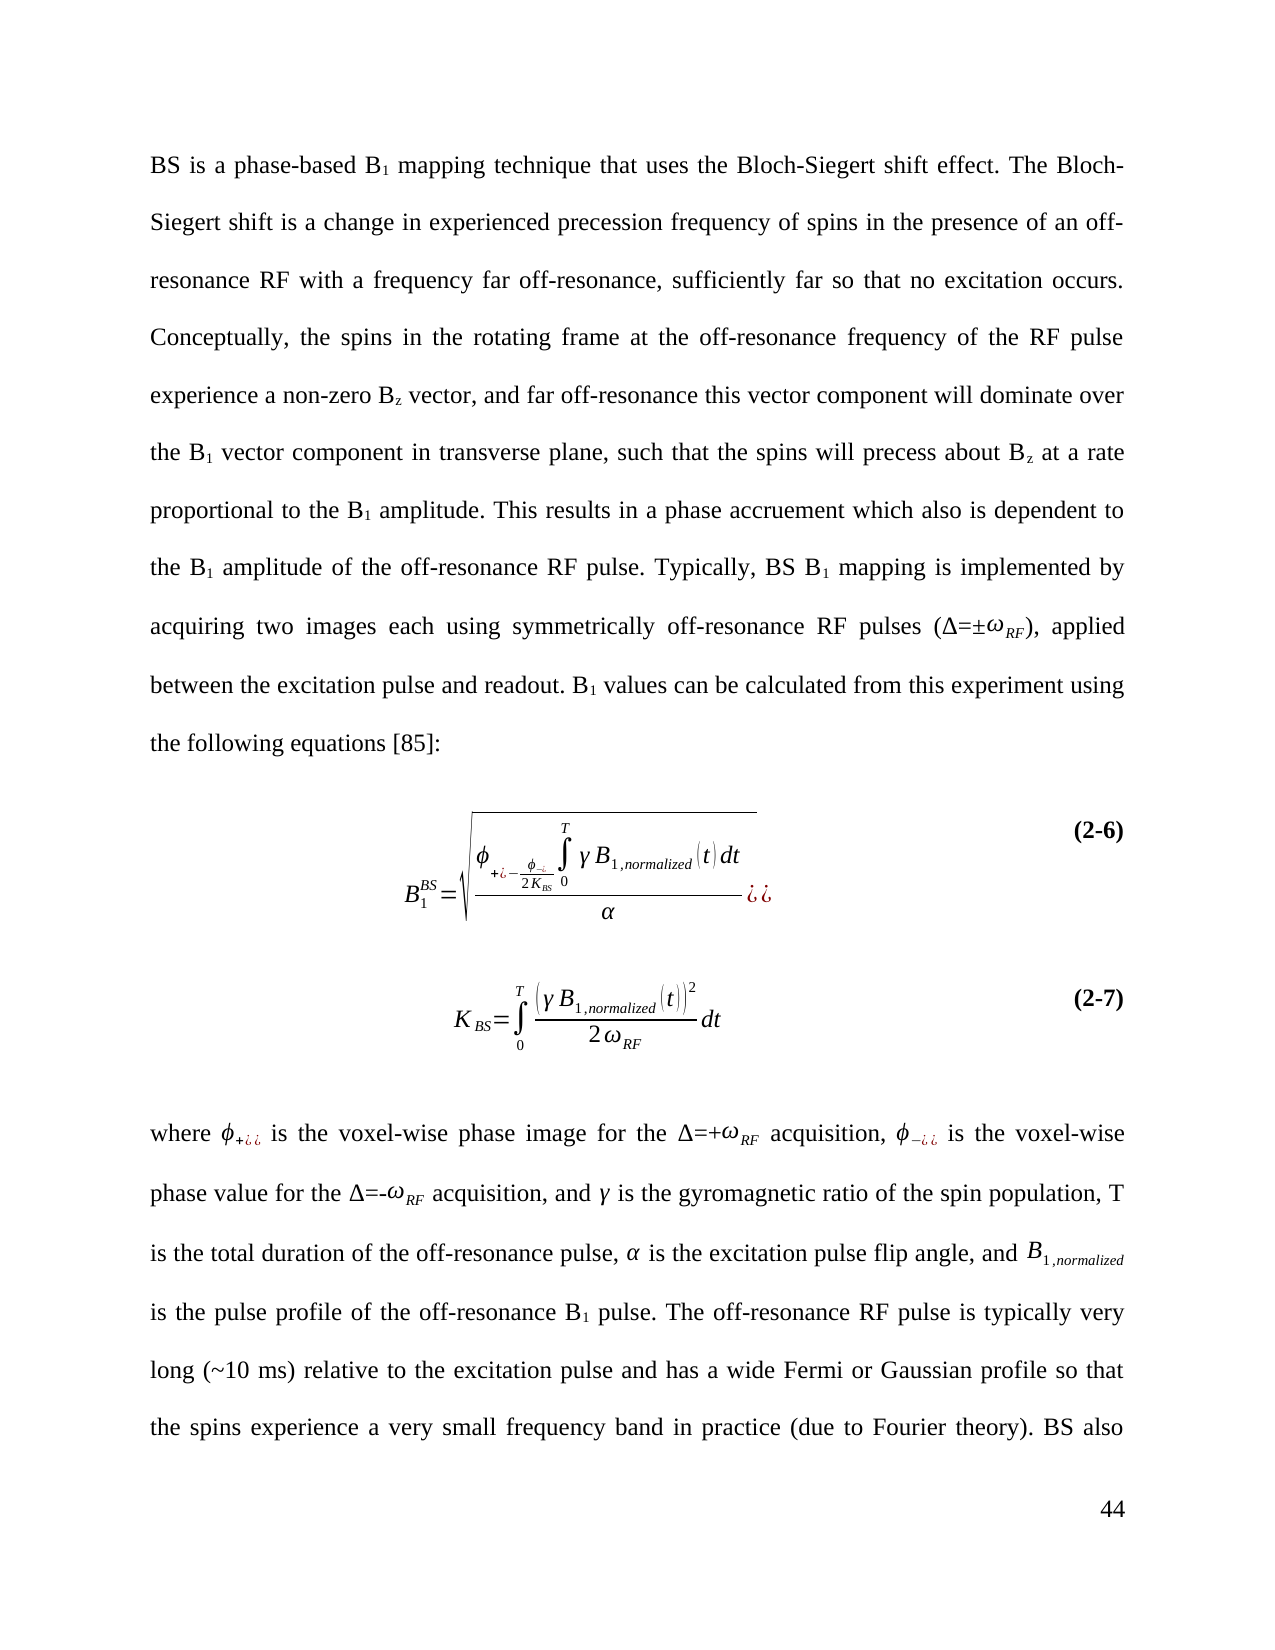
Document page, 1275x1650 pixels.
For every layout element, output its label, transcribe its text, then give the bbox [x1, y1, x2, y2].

table_cell (2-7) [1025, 979, 1135, 1117]
table_header [150, 810, 1025, 979]
table_cell [150, 979, 1025, 1117]
table_header (2-6) [1025, 810, 1135, 979]
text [150, 1117, 1125, 1441]
text BS is a phase-based B1 mapping technique that uses the Bloch-Siegert shift effect. The Bloch-Siegert shift is a change in experienced precession frequency of spins in the presence of an off-resonance RF with a frequency far off-resonance, sufficiently far so that no excitation occurs. Conceptually, the spins in the rotating frame at the off-resonance frequency of the RF pulse experience a non-zero Bz vector, and far off-resonance this vector component will dominate over the B1 vector component in transverse plane, such that the spins will precess about Bz at a rate proportional to the B1 amplitude. This results in a phase accruement which also is dependent to the B1 amplitude of the off-resonance RF pulse. Typically, BS B1 mapping is implemented by acquiring two images each using symmetrically off-resonance RF pulses (Δ=±), applied between the excitation pulse and readout. B1 values can be calculated from this experiment using the following equations [85]: [150, 150, 1125, 756]
